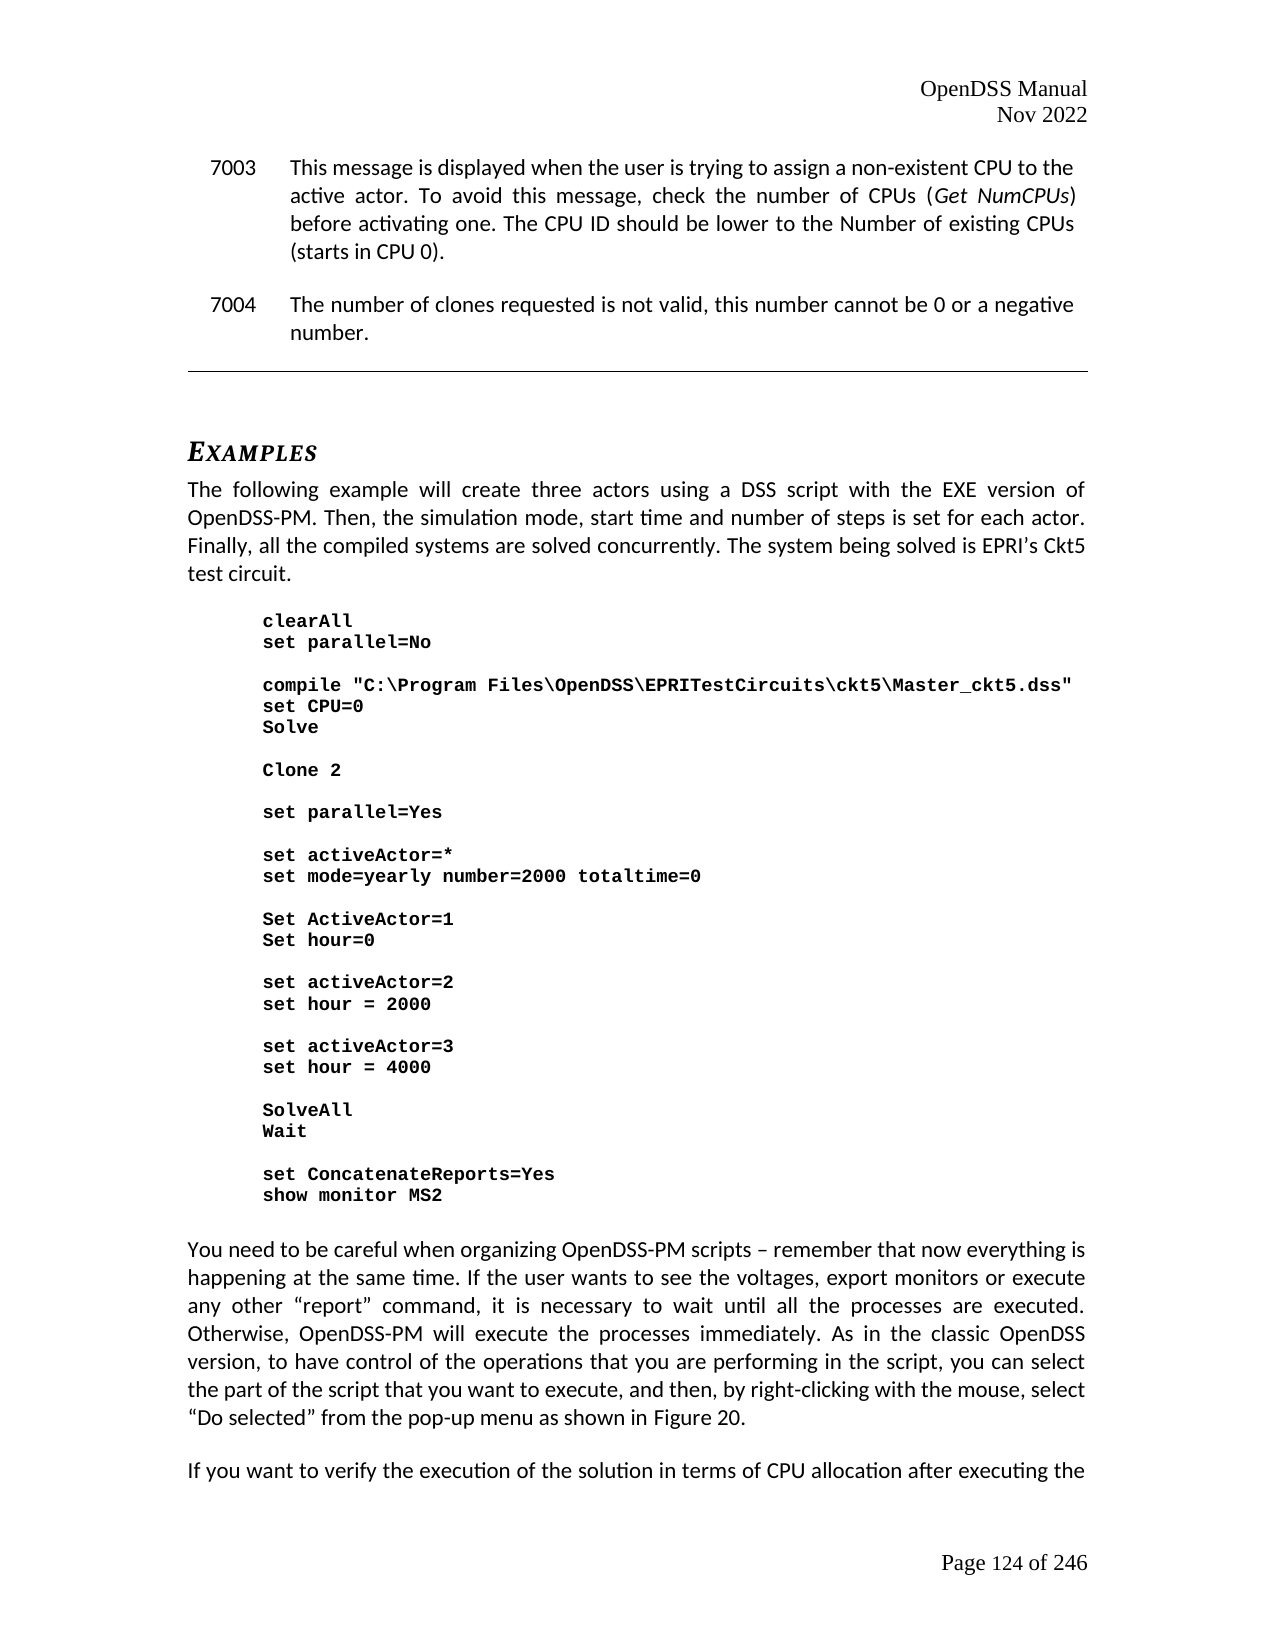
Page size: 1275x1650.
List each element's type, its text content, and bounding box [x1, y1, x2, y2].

text set activeActor=* [262, 846, 1087, 867]
text The following example will create three actors using a DSS script with the EXE version of OpenDSS-PM. Then, the simulation mode, start time and number of steps is set for each actor. Finally, all the compiled systems are solved concurrently. The system being solved is EPRI’s Ckt5 test circuit. [187, 475, 1087, 587]
text set parallel=No [262, 633, 1087, 654]
text Solve [262, 718, 1087, 739]
text Clone 2 [262, 761, 1087, 782]
text set ConcatenateReports=Yes [262, 1164, 1087, 1186]
text set activeActor=3 [262, 1037, 1087, 1058]
text set hour = 2000 [262, 994, 1087, 1016]
text set CPU=0 [262, 697, 1087, 718]
text clearAll [262, 612, 1087, 633]
text set hour = 4000 [262, 1058, 1087, 1079]
text set activeActor=2 [262, 973, 1087, 994]
text show monitor MS2 [262, 1186, 1087, 1207]
text SolveAll [262, 1101, 1087, 1122]
text Set ActiveActor=1 [262, 909, 1087, 931]
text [187, 1456, 1087, 1484]
text You need to be careful when organizing OpenDSS-PM scripts – remember that now everything is happening at the same time. If the user wants to see the voltages, export monitors or execute any other “report” command, it is necessary to wait until all the processes are executed. Otherwise, OpenDSS-PM will execute the processes immediately. As in the classic OpenDSS version, to have control of the operations that you are performing in the script, you can select the part of the script that you want to execute, and then, by right-clicking with the mouse, select “Do selected” from the pop-up menu as shown in Figure 20. [187, 1235, 1087, 1431]
text compile "C:\Program Files\OpenDSS\EPRITestCircuits\ckt5\Master_ckt5.dss" [262, 676, 1087, 697]
subtitle Examples [187, 435, 1087, 469]
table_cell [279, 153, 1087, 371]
text Wait [262, 1122, 1087, 1143]
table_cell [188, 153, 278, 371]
text set parallel=Yes [262, 803, 1087, 824]
text Set hour=0 [262, 931, 1087, 952]
text set mode=yearly number=2000 totaltime=0 [262, 867, 1087, 888]
